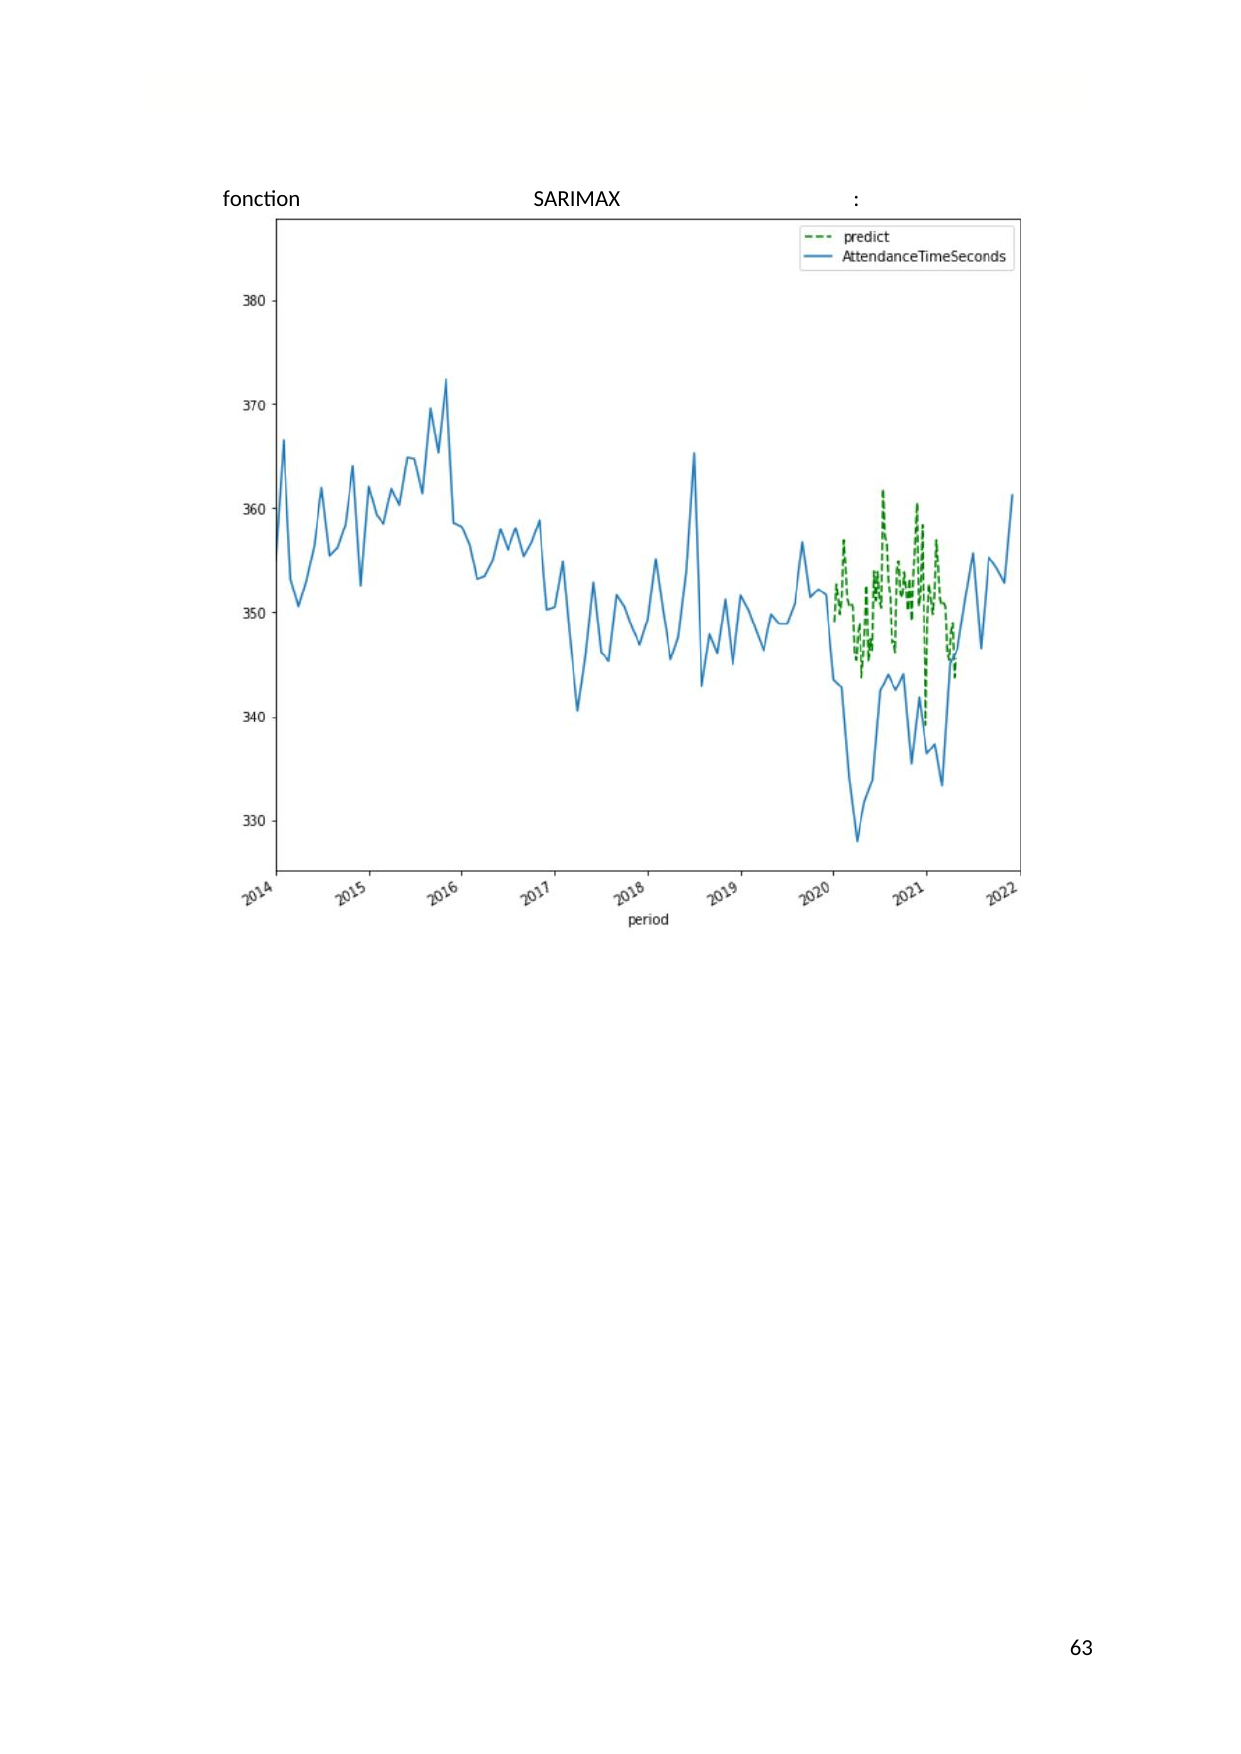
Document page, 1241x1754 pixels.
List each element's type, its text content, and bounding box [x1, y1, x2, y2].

picture [222, 213, 1084, 939]
